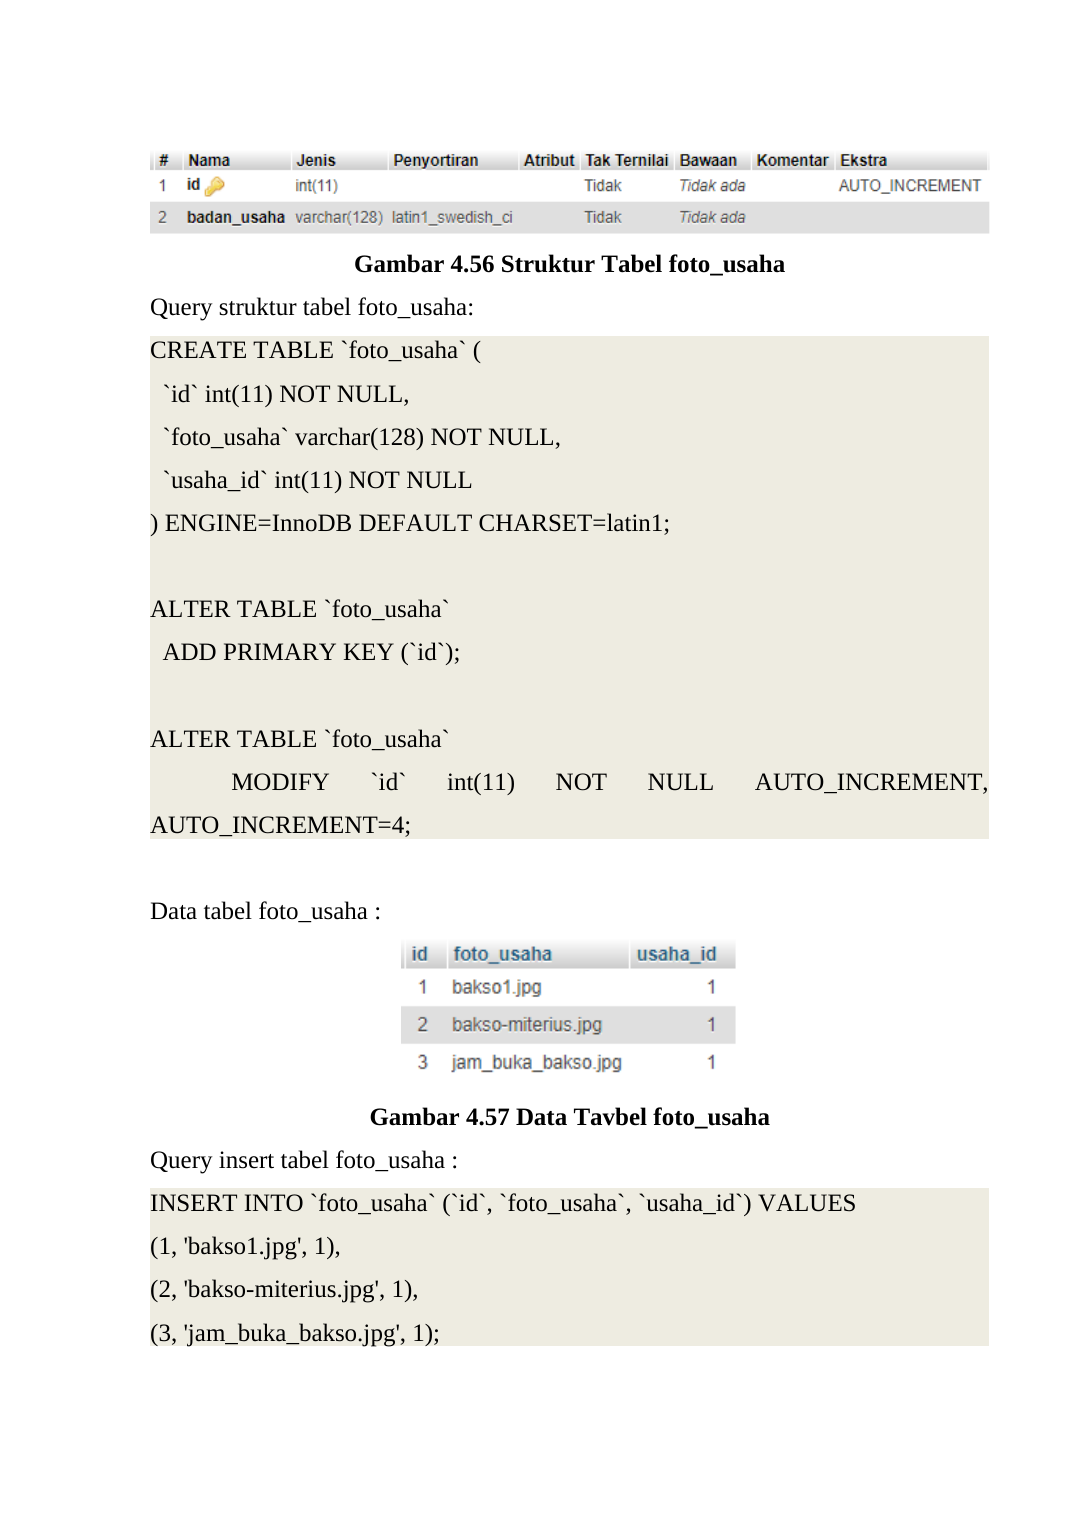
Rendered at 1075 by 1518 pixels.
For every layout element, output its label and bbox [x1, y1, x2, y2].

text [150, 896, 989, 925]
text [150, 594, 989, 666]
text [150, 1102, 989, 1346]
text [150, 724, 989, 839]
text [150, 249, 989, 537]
picture [401, 939, 739, 1088]
picture [150, 150, 990, 235]
